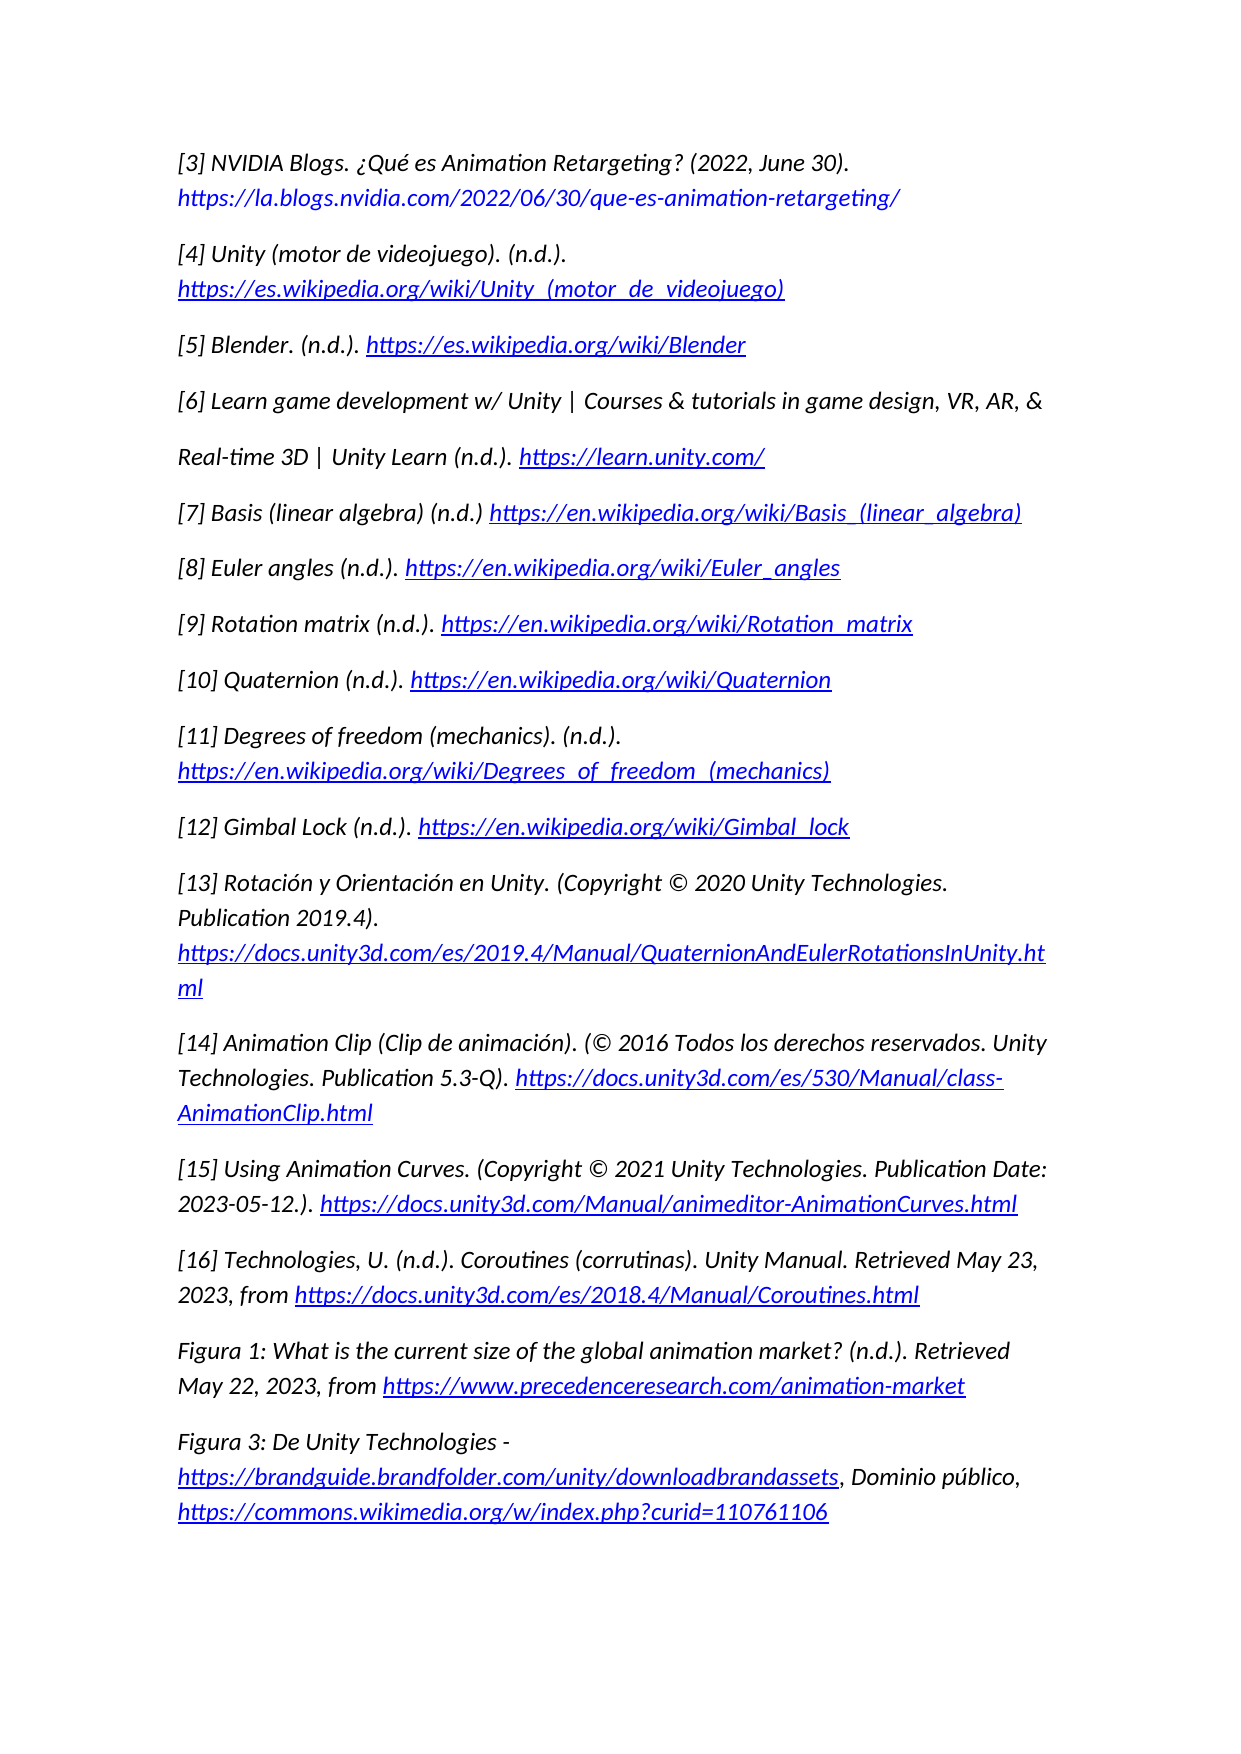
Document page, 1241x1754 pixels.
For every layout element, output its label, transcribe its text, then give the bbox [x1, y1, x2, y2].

text [14] Animation Clip (Clip de animación). (© 2016 Todos los derechos reservados. Unity Technologies. Publication 5.3-Q). https://docs.unity3d.com/es/530/Manual/class-AnimationClip.html [177, 1028, 1063, 1128]
text [4] Unity (motor de videojuego). (n.d.). https://es.wikipedia.org/wiki/Unity_(motor_de_videojuego) [177, 238, 1063, 304]
text [8] Euler angles (n.d.). https://en.wikipedia.org/wiki/Euler_angles [177, 553, 1063, 583]
text [15] Using Animation Curves. (Copyright © 2021 Unity Technologies. Publication Date: 2023-05-12.). https://docs.unity3d.com/Manual/animeditor-AnimationCurves.html [177, 1153, 1063, 1219]
text [3] NVIDIA Blogs. ¿Qué es Animation Retargeting? (2022, June 30). https://la.blogs.nvidia.com/2022/06/30/que-es-animation-retargeting/ [177, 148, 1063, 213]
text [9] Rotation matrix (n.d.). https://en.wikipedia.org/wiki/Rotation_matrix [177, 608, 1063, 639]
text [7] Basis (linear algebra) (n.d.) https://en.wikipedia.org/wiki/Basis_(linear_algebra) [177, 497, 1063, 527]
text [11] Degrees of freedom (mechanics). (n.d.). https://en.wikipedia.org/wiki/Degrees_of_freedom_(mechanics) [177, 720, 1063, 786]
text [12] Gimbal Lock (n.d.). https://en.wikipedia.org/wiki/Gimbal_lock [177, 811, 1063, 841]
text [10] Quaternion (n.d.). https://en.wikipedia.org/wiki/Quaternion [177, 664, 1063, 695]
text Real-time 3D | Unity Learn (n.d.). https://learn.unity.com/ [177, 441, 1063, 471]
text [5] Blender. (n.d.). https://es.wikipedia.org/wiki/Blender [177, 329, 1063, 360]
text [16] Technologies, U. (n.d.). Coroutines (corrutinas). Unity Manual. Retrieved May 23, 2023, from https://docs.unity3d.com/es/2018.4/Manual/Coroutines.html [177, 1244, 1063, 1310]
text [6] Learn game development w/ Unity | Courses & tutorials in game design, VR, AR, & [177, 385, 1063, 416]
text Figura 3: De Unity Technologies - https://brandguide.brandfolder.com/unity/downloadbrandassets, Dominio público, https://commons.wikimedia.org/w/index.php?curid=110761106 [177, 1426, 1063, 1526]
text Figura 1: What is the current size of the global animation market? (n.d.). Retrieved May 22, 2023, from https://www.precedenceresearch.com/animation-market [177, 1335, 1063, 1401]
text [13] Rotación y Orientación en Unity. (Copyright © 2020 Unity Technologies. Publication 2019.4). https://docs.unity3d.com/es/2019.4/Manual/QuaternionAndEulerRotationsInUnity.html [177, 867, 1063, 1002]
